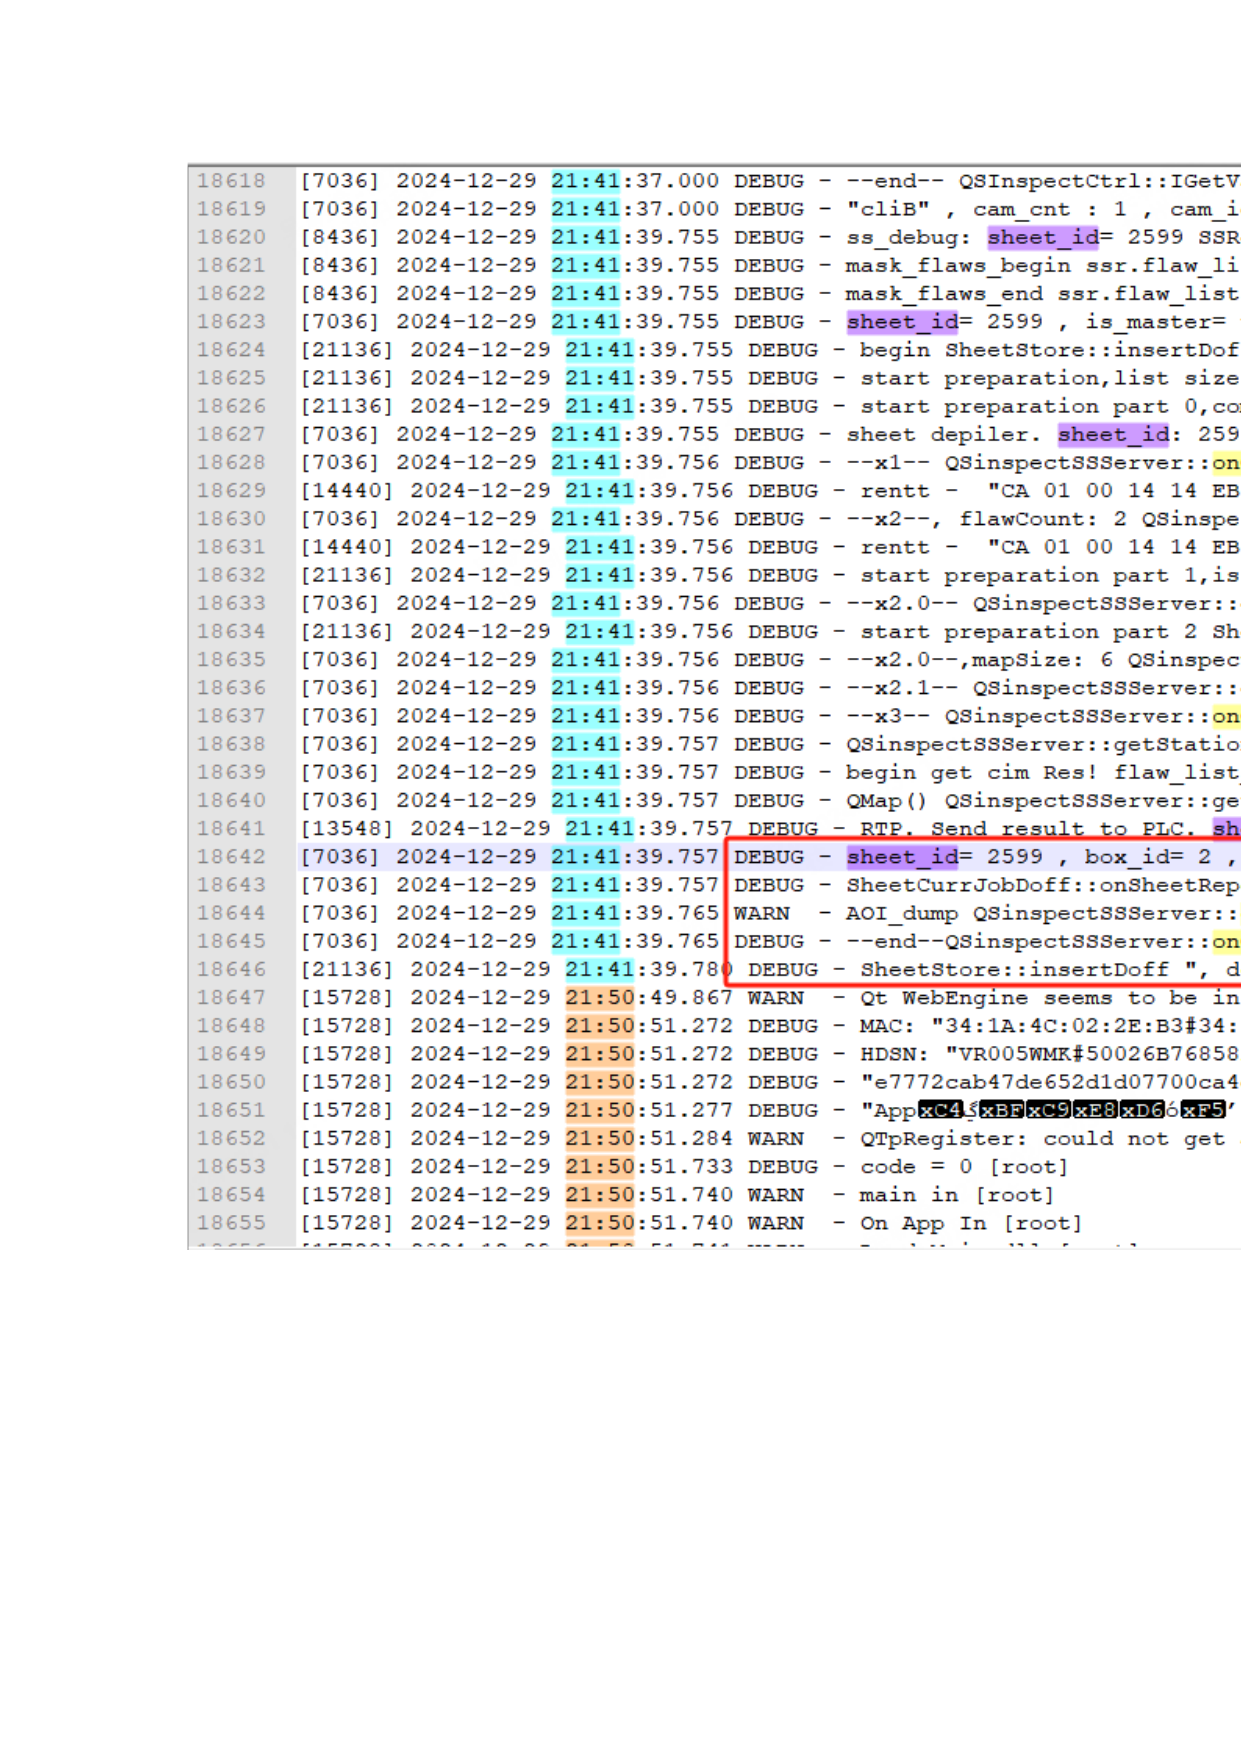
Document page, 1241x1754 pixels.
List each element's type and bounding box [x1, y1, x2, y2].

picture [187, 162, 1241, 1250]
